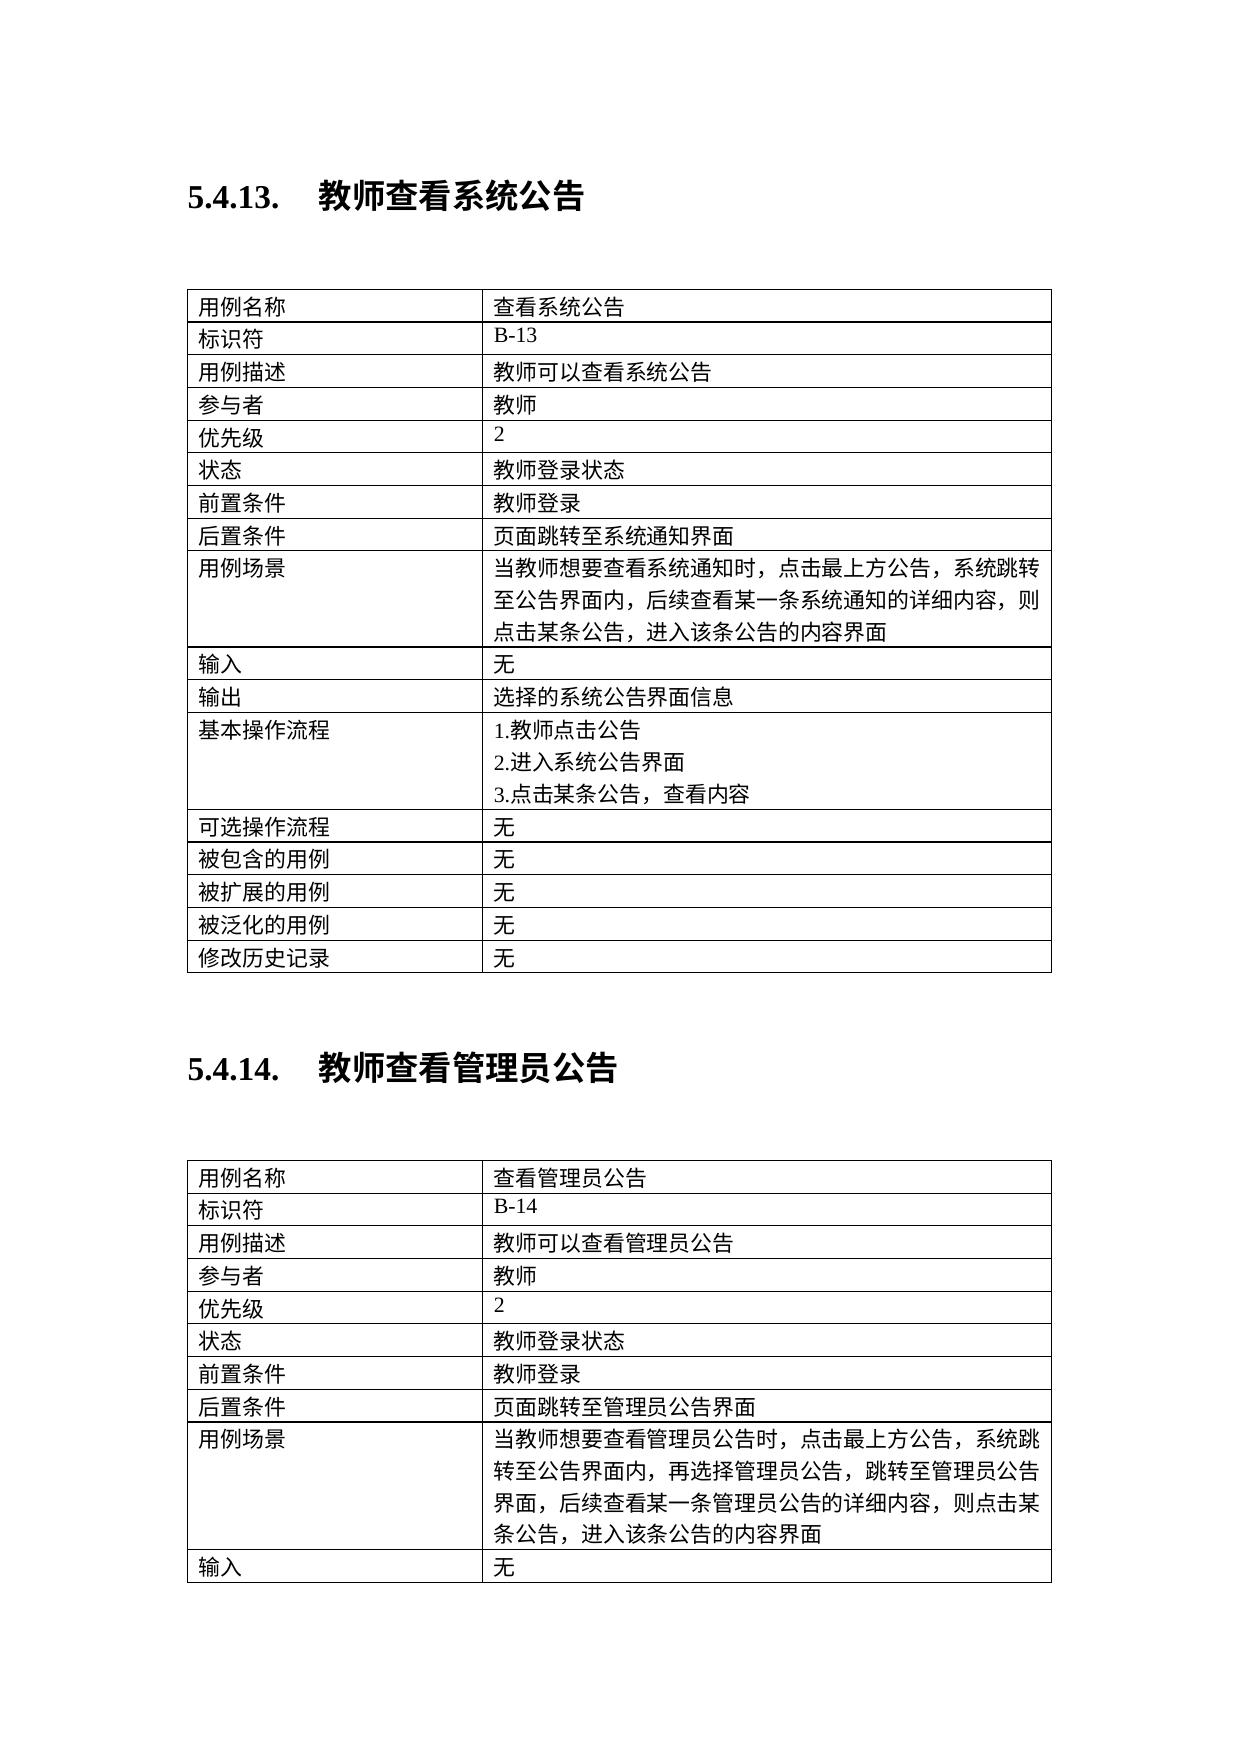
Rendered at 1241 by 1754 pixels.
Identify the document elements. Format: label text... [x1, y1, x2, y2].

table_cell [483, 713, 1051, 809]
subtitle 教师查看系统公告 [187, 162, 1053, 227]
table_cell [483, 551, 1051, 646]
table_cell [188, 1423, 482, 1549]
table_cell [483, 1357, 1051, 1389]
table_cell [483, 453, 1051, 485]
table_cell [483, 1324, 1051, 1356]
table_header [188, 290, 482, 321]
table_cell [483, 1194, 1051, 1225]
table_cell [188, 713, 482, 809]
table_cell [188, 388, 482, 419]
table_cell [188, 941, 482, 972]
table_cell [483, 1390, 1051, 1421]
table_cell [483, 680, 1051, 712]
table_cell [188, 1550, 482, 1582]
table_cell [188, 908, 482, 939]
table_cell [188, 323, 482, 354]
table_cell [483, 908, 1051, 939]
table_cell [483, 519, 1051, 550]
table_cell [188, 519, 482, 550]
subtitle 教师查看管理员公告 [187, 1033, 1053, 1098]
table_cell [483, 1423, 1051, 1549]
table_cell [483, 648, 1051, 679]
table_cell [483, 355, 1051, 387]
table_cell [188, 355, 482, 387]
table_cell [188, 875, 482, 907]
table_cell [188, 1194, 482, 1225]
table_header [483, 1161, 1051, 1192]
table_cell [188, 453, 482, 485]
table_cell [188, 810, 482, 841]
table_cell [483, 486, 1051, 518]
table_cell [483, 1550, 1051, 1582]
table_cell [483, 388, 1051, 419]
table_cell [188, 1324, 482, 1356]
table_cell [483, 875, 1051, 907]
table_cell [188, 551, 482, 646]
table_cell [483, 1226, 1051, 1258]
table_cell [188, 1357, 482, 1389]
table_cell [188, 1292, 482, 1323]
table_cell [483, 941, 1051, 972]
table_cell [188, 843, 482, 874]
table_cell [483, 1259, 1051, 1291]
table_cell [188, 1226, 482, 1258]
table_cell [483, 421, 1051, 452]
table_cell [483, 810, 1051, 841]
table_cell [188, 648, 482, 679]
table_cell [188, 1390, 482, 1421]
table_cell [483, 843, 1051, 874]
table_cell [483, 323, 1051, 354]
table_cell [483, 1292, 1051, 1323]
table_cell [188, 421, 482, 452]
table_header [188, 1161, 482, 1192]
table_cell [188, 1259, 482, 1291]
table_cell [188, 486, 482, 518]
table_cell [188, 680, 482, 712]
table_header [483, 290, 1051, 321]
